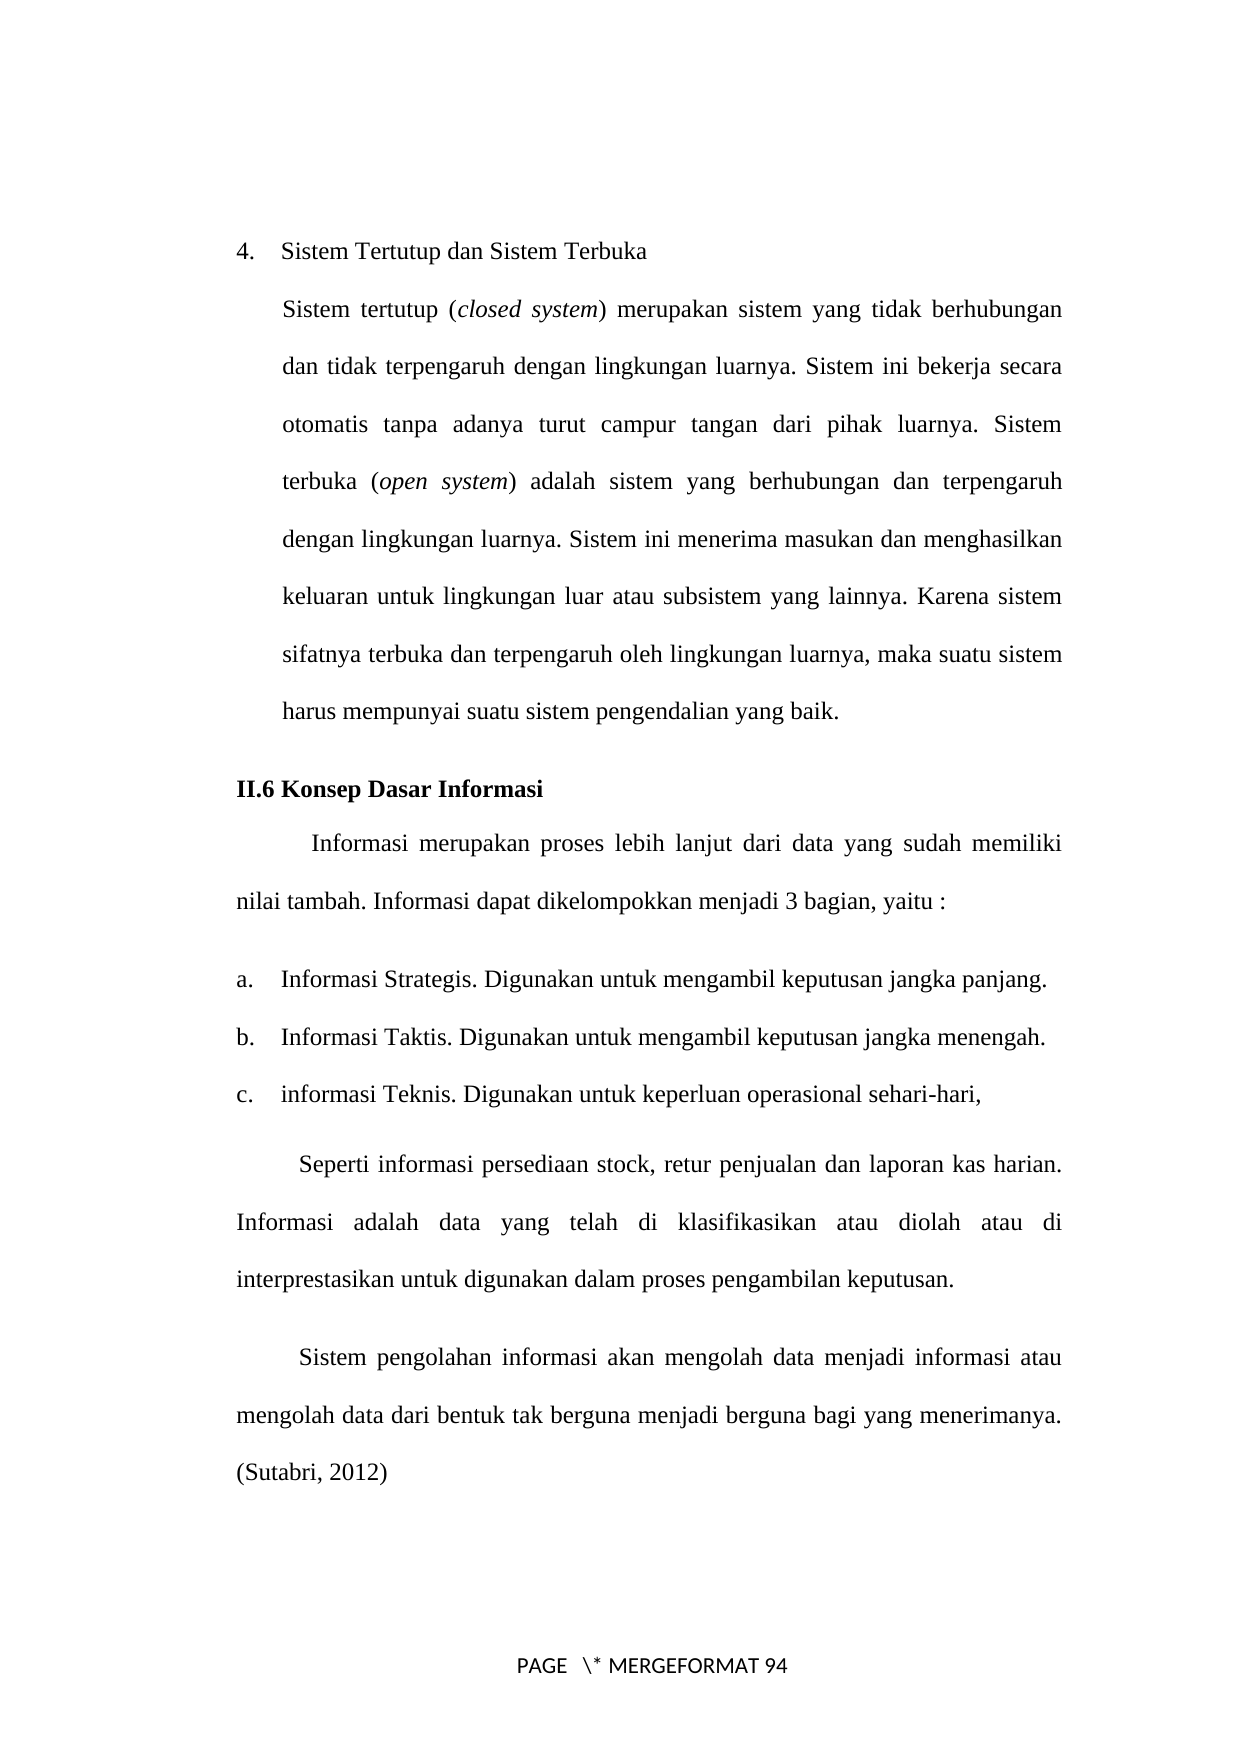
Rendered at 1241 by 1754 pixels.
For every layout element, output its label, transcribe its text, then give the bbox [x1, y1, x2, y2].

list informasi Teknis. Digunakan untuk keperluan operasional sehari-hari, [236, 1079, 1063, 1108]
text Sistem pengolahan informasi akan mengolah data menjadi informasi atau mengolah data dari bentuk tak berguna menjadi berguna bagi yang menerimanya. (Sutabri, 2012) [236, 1342, 1063, 1486]
list Sistem Tertutup dan Sistem Terbuka [236, 236, 1063, 265]
list Informasi Taktis. Digunakan untuk mengambil keputusan jangka menengah. [236, 1022, 1063, 1050]
list Informasi Strategis. Digunakan untuk mengambil keputusan jangka panjang. [236, 964, 1063, 993]
text Seperti informasi persediaan stock, retur penjualan dan laporan kas harian. Informasi adalah data yang telah di klasifikasikan atau diolah atau di interprestasikan untuk digunakan dalam proses pengambilan keputusan. [236, 1149, 1063, 1293]
subtitle Konsep Dasar Informasi [236, 774, 1063, 803]
text Informasi merupakan proses lebih lanjut dari data yang sudah memiliki nilai tambah. Informasi dapat dikelompokkan menjadi 3 bagian, yaitu : [236, 828, 1063, 914]
text Sistem tertutup (closed system) merupakan sistem yang tidak berhubungan dan tidak terpengaruh dengan lingkungan luarnya. Sistem ini bekerja secara otomatis tanpa adanya turut campur tangan dari pihak luarnya. Sistem terbuka (open system) adalah sistem yang berhubungan dan terpengaruh dengan lingkungan luarnya. Sistem ini menerima masukan dan menghasilkan keluaran untuk lingkungan luar atau subsistem yang lainnya. Karena sistem sifatnya terbuka dan terpengaruh oleh lingkungan luarnya, maka suatu sistem harus mempunyai suatu sistem pengendalian yang baik. [282, 294, 1063, 725]
